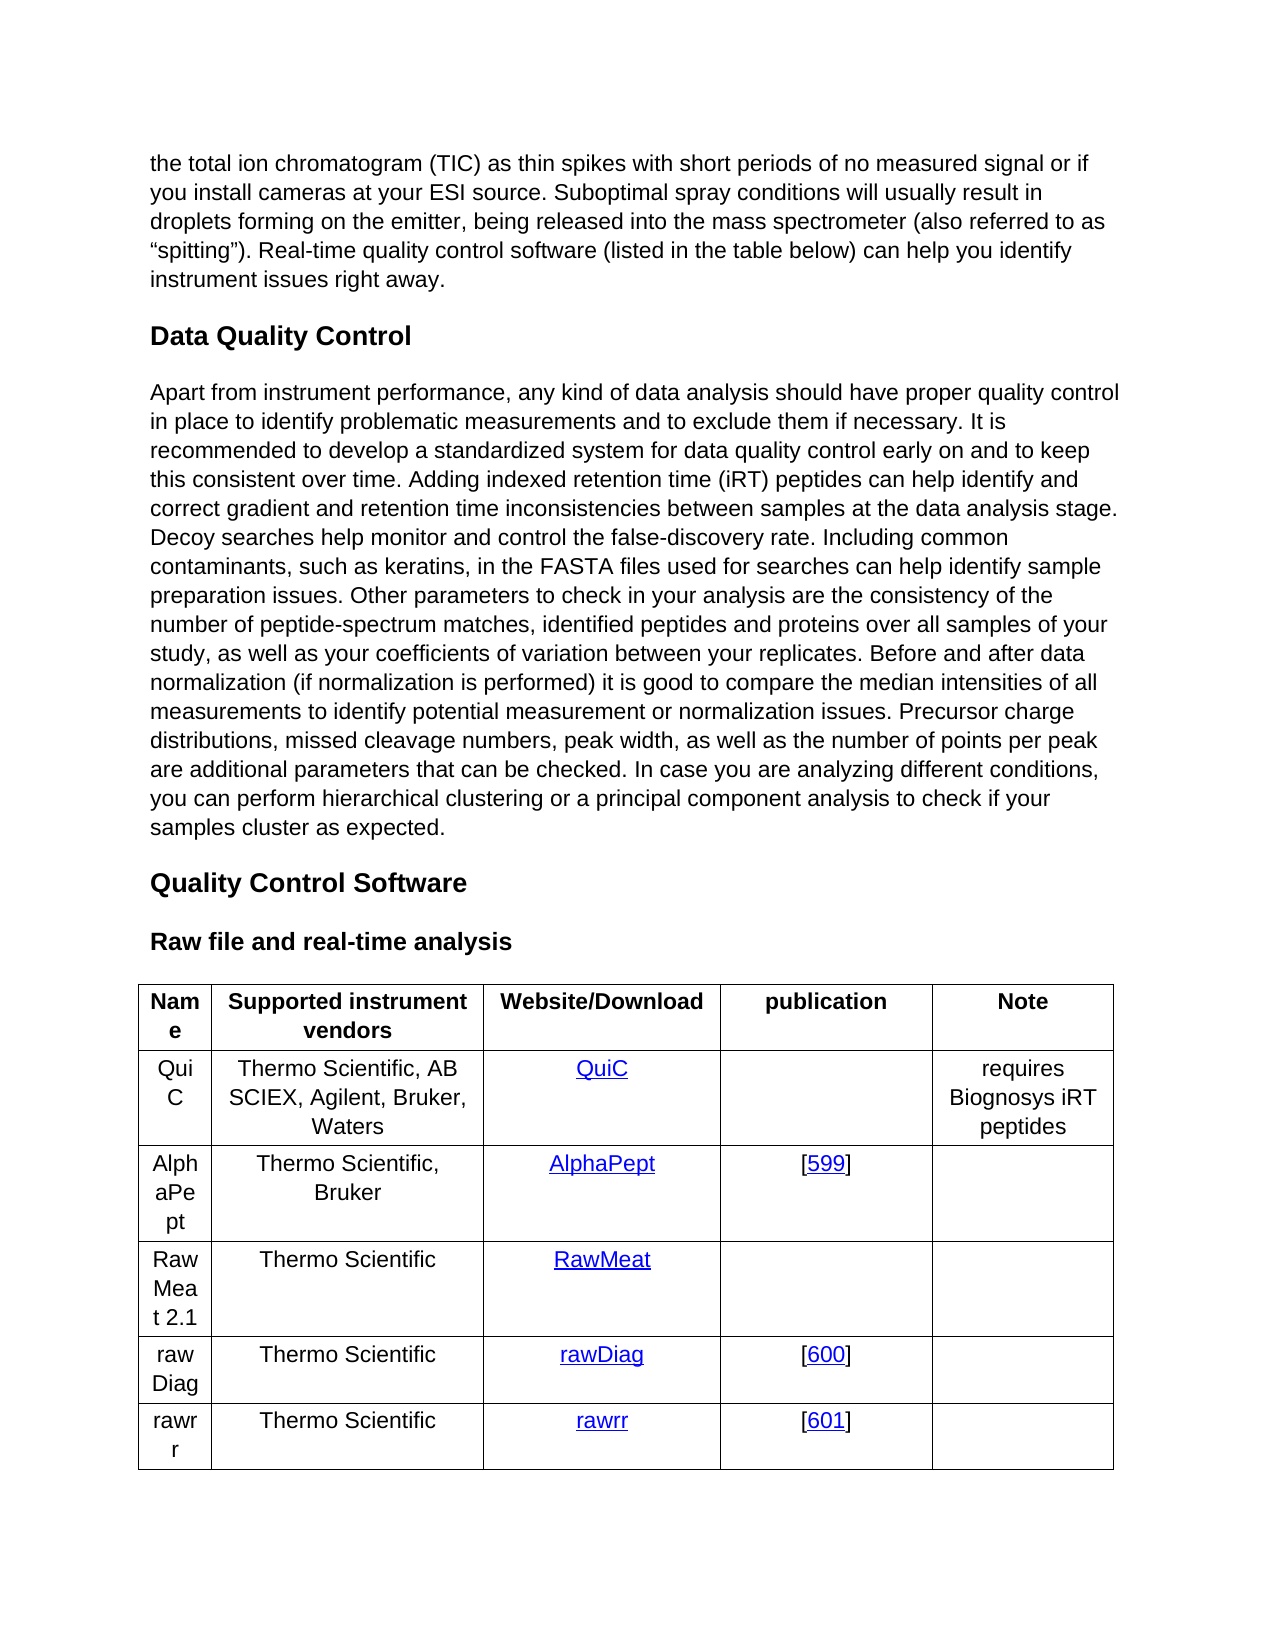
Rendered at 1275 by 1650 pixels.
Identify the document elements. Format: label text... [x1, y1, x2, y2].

subtitle Quality Control Software [150, 867, 1125, 899]
table_cell Thermo Scientific [212, 1337, 483, 1403]
table_cell [601] [721, 1404, 932, 1469]
table_cell rawDiag [139, 1337, 211, 1403]
table_cell AlphaPept [484, 1146, 720, 1241]
table_cell rawrr [484, 1404, 720, 1469]
table_cell AlphaPept [139, 1146, 211, 1241]
table_cell [933, 1404, 1113, 1469]
table_cell [599] [721, 1146, 932, 1241]
subtitle Raw file and real-time analysis [150, 927, 1125, 956]
table_header publication [721, 985, 932, 1050]
table_cell requires Biognosys iRT peptides [933, 1051, 1113, 1145]
table_cell QuiC [484, 1051, 720, 1145]
table_cell rawDiag [484, 1337, 720, 1403]
subtitle Data Quality Control [150, 320, 1125, 351]
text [150, 150, 1125, 292]
table_cell [933, 1242, 1113, 1336]
table_header Supported instrument vendors [212, 985, 483, 1050]
table_cell Thermo Scientific, AB SCIEX, Agilent, Bruker, Waters [212, 1051, 483, 1145]
table_cell Thermo Scientific [212, 1242, 483, 1336]
table_cell RawMeat 2.1 [139, 1242, 211, 1336]
table_cell Thermo Scientific [212, 1404, 483, 1469]
table_header Name [139, 985, 211, 1050]
table_cell [933, 1337, 1113, 1403]
table_cell [933, 1146, 1113, 1241]
table_cell QuiC [139, 1051, 211, 1145]
table_cell Thermo Scientific, Bruker [212, 1146, 483, 1241]
table_cell [721, 1051, 932, 1145]
table_header Website/Download [484, 985, 720, 1050]
table_cell rawrr [139, 1404, 211, 1469]
table_cell [600] [721, 1337, 932, 1403]
table_cell [721, 1242, 932, 1336]
table_header Note [933, 985, 1113, 1050]
text Apart from instrument performance, any kind of data analysis should have proper quality control in place to identify problematic measurements and to exclude them if necessary. It is recommended to develop a standardized system for data quality control early on and to keep this consistent over time. Adding indexed retention time (iRT) peptides can help identify and correct gradient and retention time inconsistencies between samples at the data analysis stage. Decoy searches help monitor and control the false-discovery rate. Including common contaminants, such as keratins, in the FASTA files used for searches can help identify sample preparation issues. Other parameters to check in your analysis are the consistency of the number of peptide-spectrum matches, identified peptides and proteins over all samples of your study, as well as your coefficients of variation between your replicates. Before and after data normalization (if normalization is performed) it is good to compare the median intensities of all measurements to identify potential measurement or normalization issues. Precursor charge distributions, missed cleavage numbers, peak width, as well as the number of points per peak are additional parameters that can be checked. In case you are analyzing different conditions, you can perform hierarchical clustering or a principal component analysis to check if your samples cluster as expected. [150, 379, 1125, 840]
table_cell RawMeat [484, 1242, 720, 1336]
